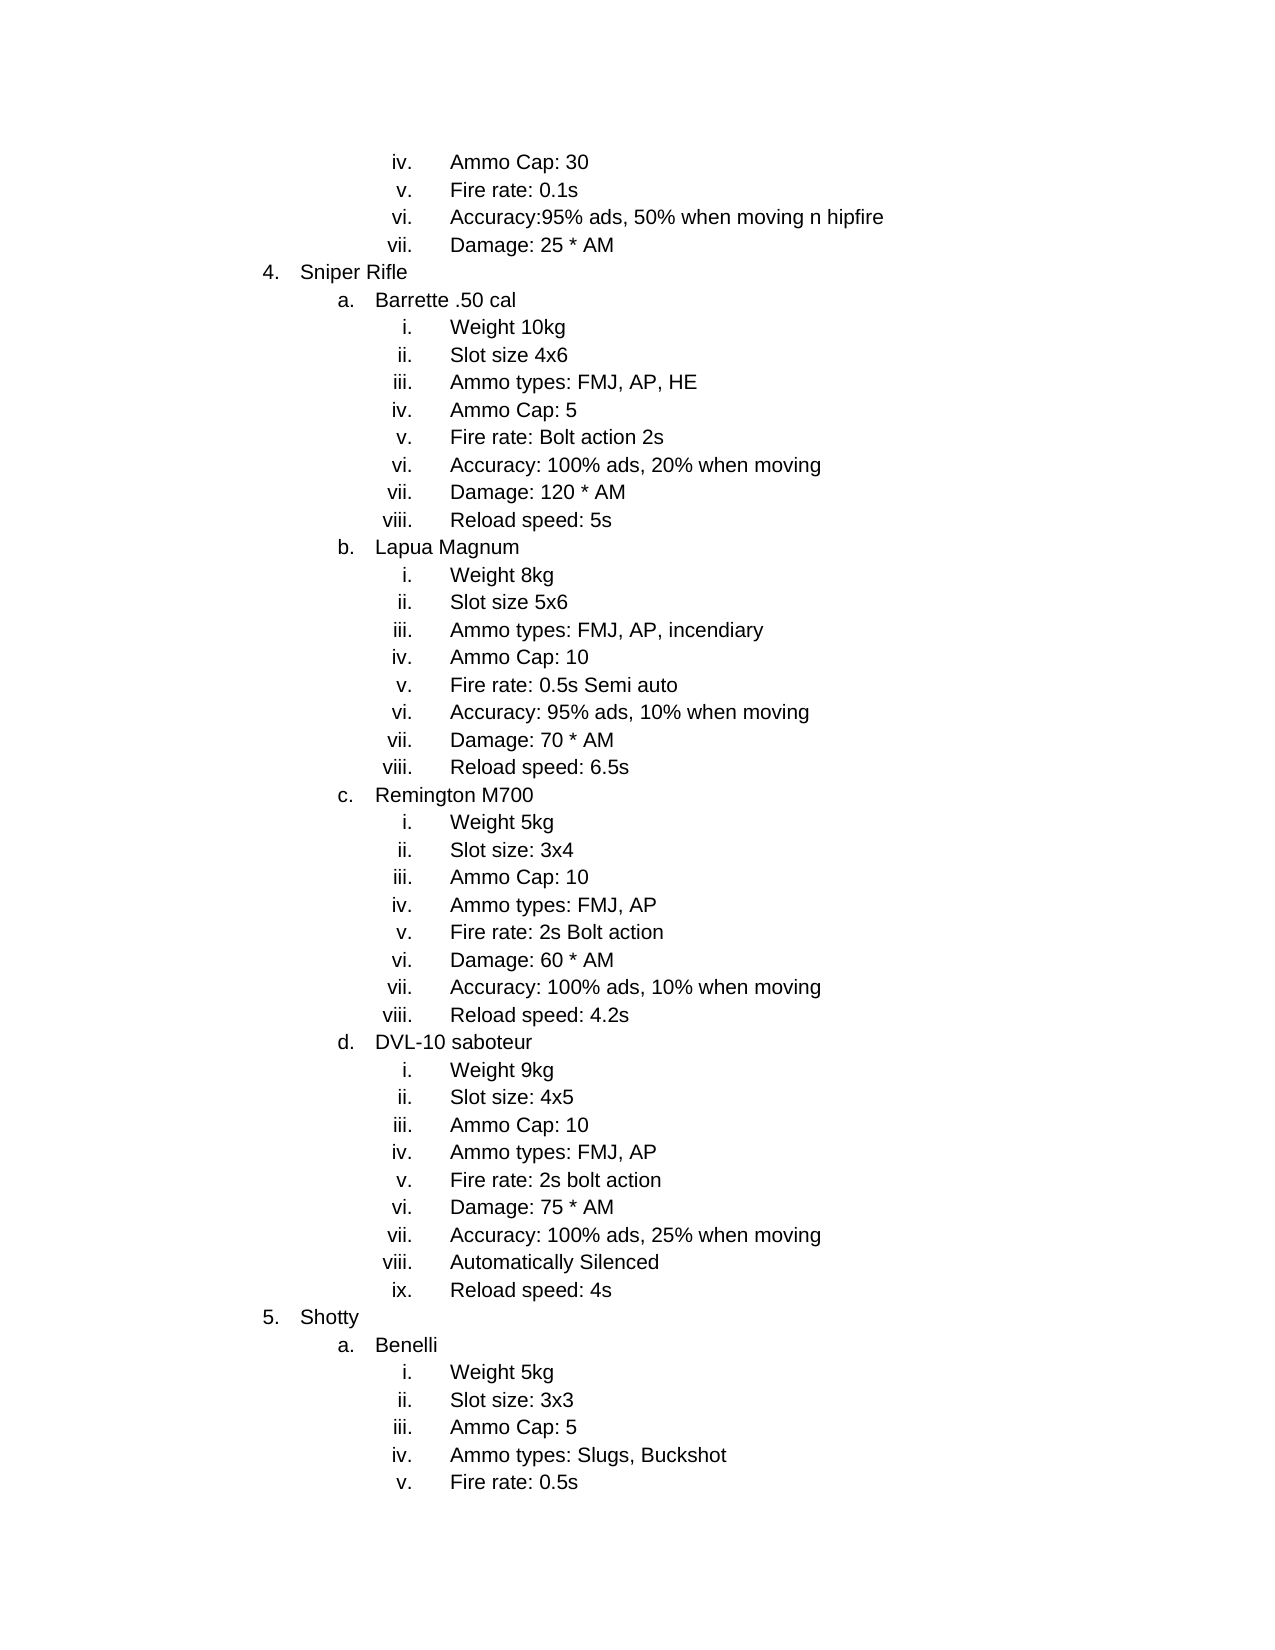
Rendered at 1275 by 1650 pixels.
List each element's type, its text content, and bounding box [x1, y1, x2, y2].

list Accuracy: 95% ads, 10% when moving [412, 700, 1125, 724]
list Ammo types: FMJ, AP [412, 892, 1125, 916]
list Accuracy: 100% ads, 25% when moving [412, 1222, 1125, 1246]
list Reload speed: 4.2s [412, 1002, 1125, 1026]
list Slot size: 3x3 [412, 1387, 1125, 1411]
list Shotty [262, 1305, 1125, 1329]
list Ammo Cap: 5 [412, 397, 1125, 421]
list Ammo types: FMJ, AP [412, 1140, 1125, 1164]
list Accuracy:95% ads, 50% when moving n hipfire [412, 205, 1125, 229]
list Benelli [337, 1332, 1125, 1356]
list Reload speed: 5s [412, 507, 1125, 531]
list Slot size 5x6 [412, 590, 1125, 614]
list Weight 5kg [412, 810, 1125, 834]
list Ammo types: Slugs, Buckshot [412, 1442, 1125, 1466]
list Damage: 25 * AM [412, 232, 1125, 256]
list Fire rate: 2s bolt action [412, 1167, 1125, 1191]
list Automatically Silenced [412, 1250, 1125, 1274]
list Fire rate: 0.5s [412, 1470, 1125, 1494]
list Accuracy: 100% ads, 20% when moving [412, 452, 1125, 476]
list Weight 5kg [412, 1360, 1125, 1384]
list Sniper Rifle [262, 260, 1125, 284]
list Barrette .50 cal [337, 287, 1125, 311]
list Ammo Cap: 30 [412, 150, 1125, 174]
list Ammo Cap: 10 [412, 865, 1125, 889]
list Ammo types: FMJ, AP, incendiary [412, 617, 1125, 641]
list Damage: 120 * AM [412, 480, 1125, 504]
list Reload speed: 4s [412, 1277, 1125, 1301]
list DVL-10 saboteur [337, 1030, 1125, 1054]
list Weight 10kg [412, 315, 1125, 339]
list Slot size 4x6 [412, 342, 1125, 366]
list Ammo Cap: 10 [412, 645, 1125, 669]
list Ammo Cap: 10 [412, 1112, 1125, 1136]
list Reload speed: 6.5s [412, 755, 1125, 779]
list Ammo types: FMJ, AP, HE [412, 370, 1125, 394]
list Fire rate: Bolt action 2s [412, 425, 1125, 449]
list Weight 8kg [412, 562, 1125, 586]
list Slot size: 3x4 [412, 837, 1125, 861]
list Fire rate: 0.5s Semi auto [412, 672, 1125, 696]
list Slot size: 4x5 [412, 1085, 1125, 1109]
list Remington M700 [337, 782, 1125, 806]
list Fire rate: 2s Bolt action [412, 920, 1125, 944]
list Damage: 75 * AM [412, 1195, 1125, 1219]
list Accuracy: 100% ads, 10% when moving [412, 975, 1125, 999]
list Fire rate: 0.1s [412, 177, 1125, 201]
list Damage: 60 * AM [412, 947, 1125, 971]
list Weight 9kg [412, 1057, 1125, 1081]
list Damage: 70 * AM [412, 727, 1125, 751]
list Lapua Magnum [337, 535, 1125, 559]
list Ammo Cap: 5 [412, 1415, 1125, 1439]
